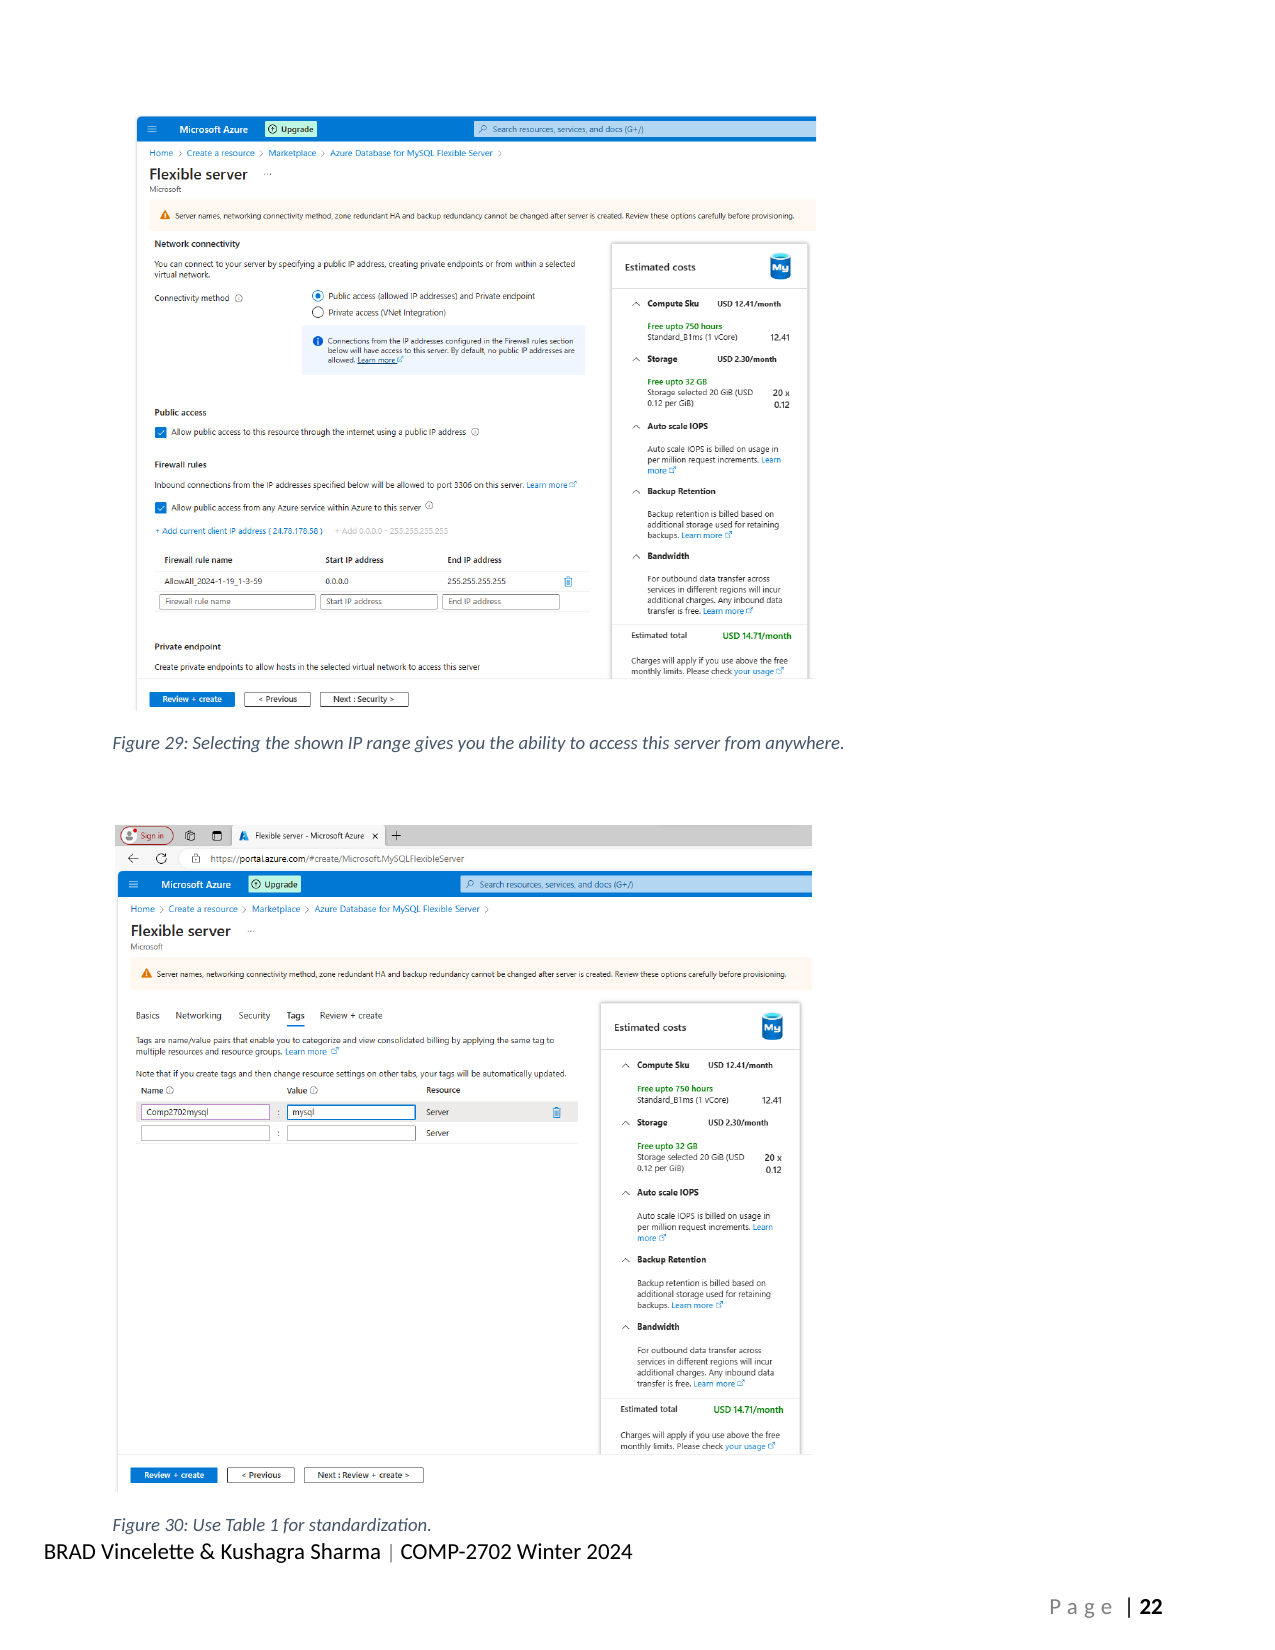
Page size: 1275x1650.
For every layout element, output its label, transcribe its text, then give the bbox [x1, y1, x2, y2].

picture [134, 115, 817, 711]
text Figure 29: Selecting the shown IP range gives you the ability to access this server from anywhere. [112, 731, 1162, 754]
picture [115, 825, 812, 1492]
text Figure 30: Use Table 1 for standardization. [112, 1513, 1162, 1536]
